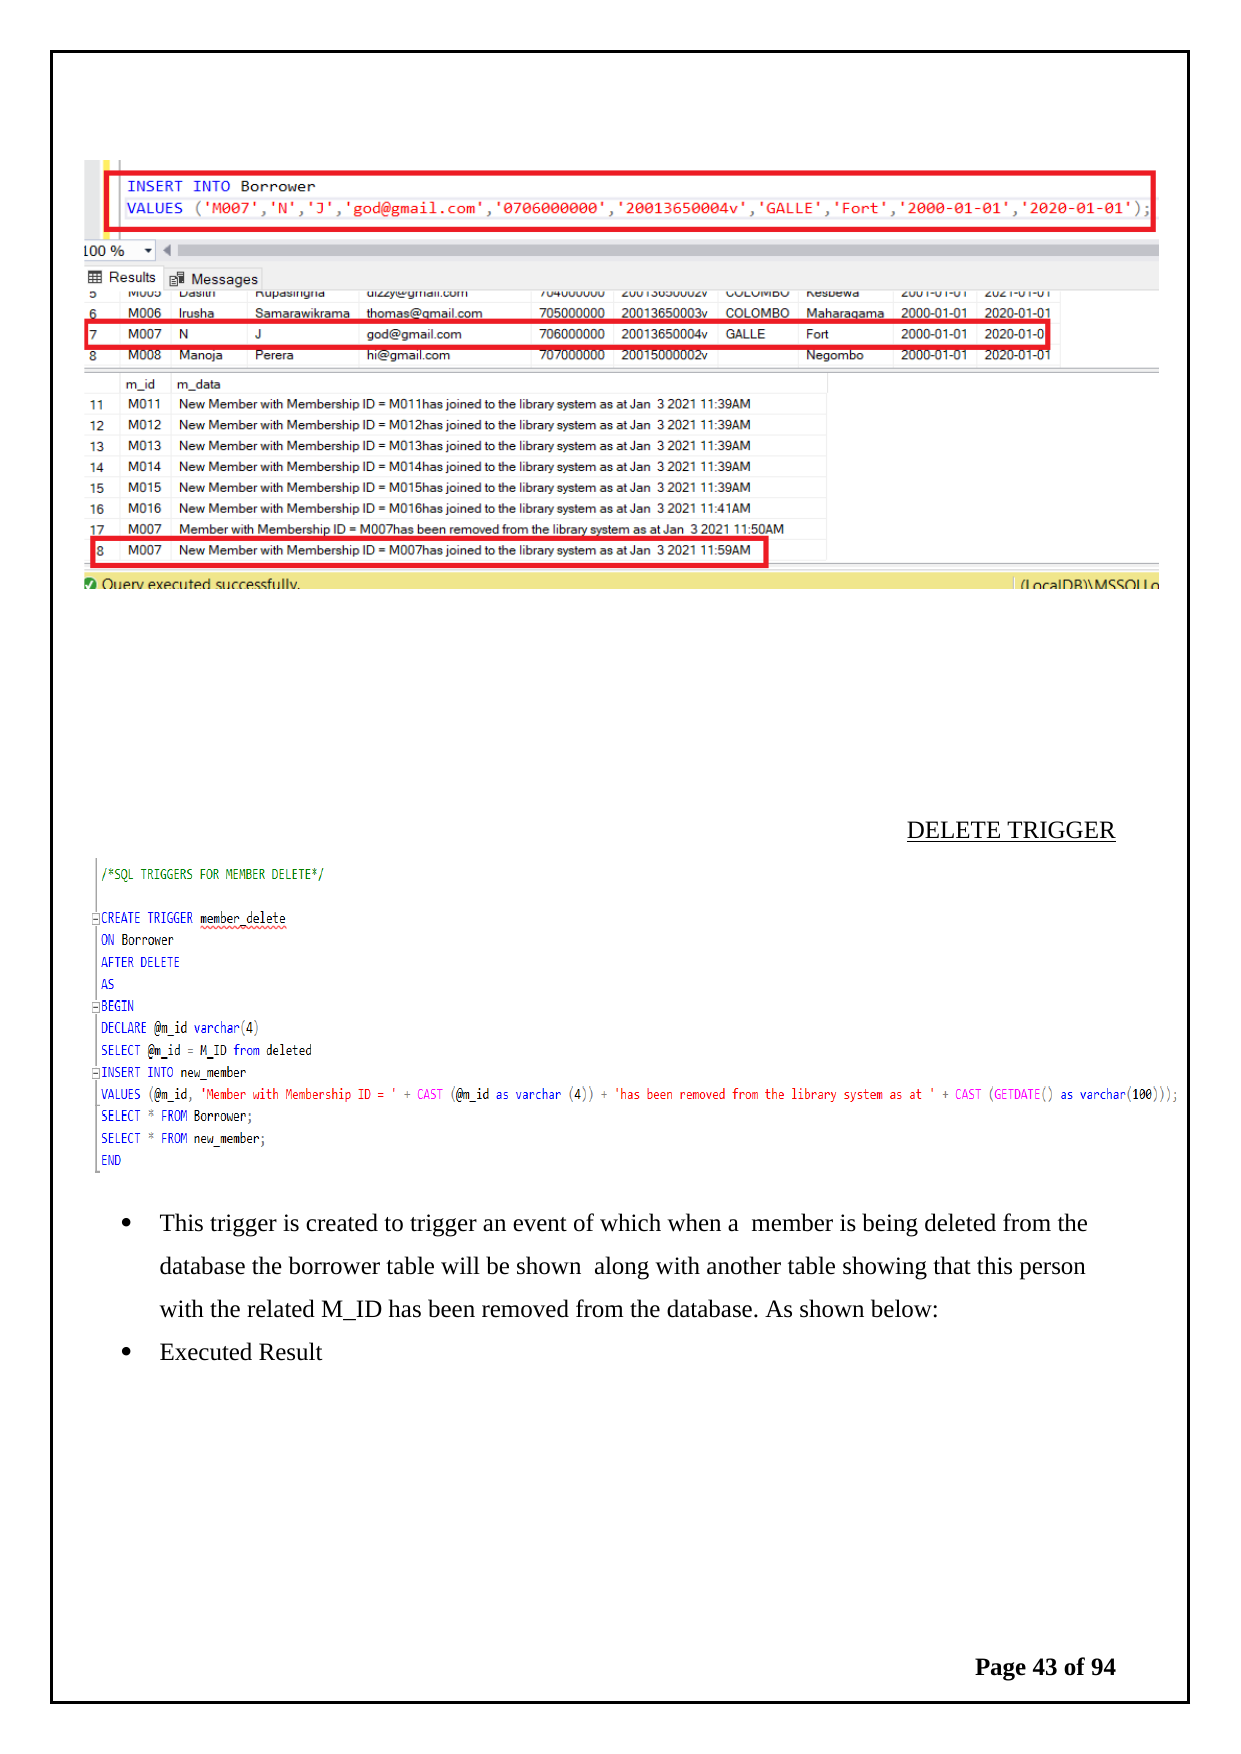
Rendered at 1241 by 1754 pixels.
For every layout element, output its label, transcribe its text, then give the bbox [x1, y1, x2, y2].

text DELETE TRIGGER [84, 816, 1116, 858]
list Executed Result [122, 1337, 1116, 1366]
picture [84, 858, 1186, 1173]
picture [84, 160, 1159, 589]
list This trigger is created to trigger an event of which when a member is being deleted from the database the borrower table will be shown along with another table showing that this person with the related M_ID has been removed from the database. As shown below: [122, 1208, 1116, 1323]
